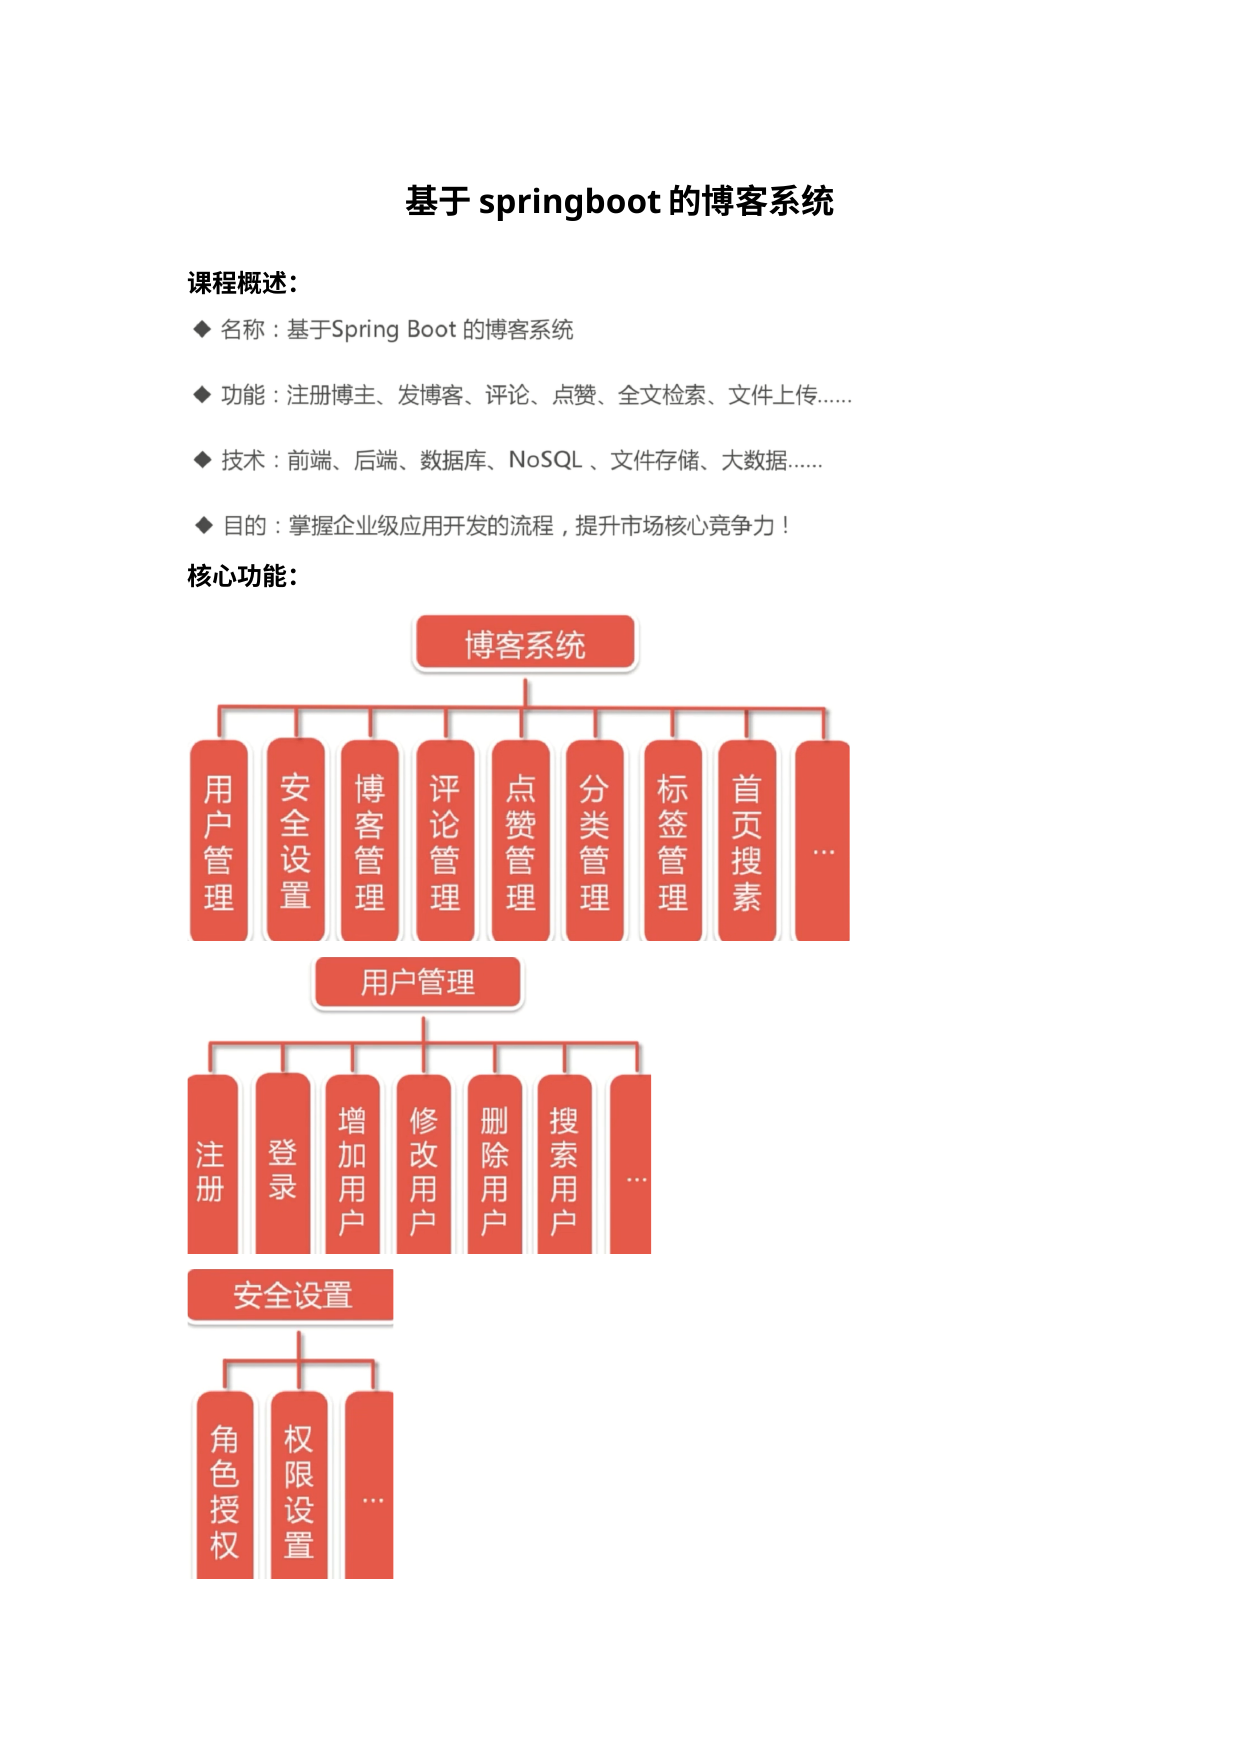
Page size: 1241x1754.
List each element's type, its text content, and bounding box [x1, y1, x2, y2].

picture [187, 1269, 394, 1579]
text 课程概述： [187, 263, 1053, 299]
picture [187, 608, 850, 941]
subtitle 基于springboot的博客系统 [187, 174, 1053, 223]
picture [187, 957, 652, 1254]
text 核心功能： [187, 556, 1053, 592]
picture [187, 315, 857, 540]
